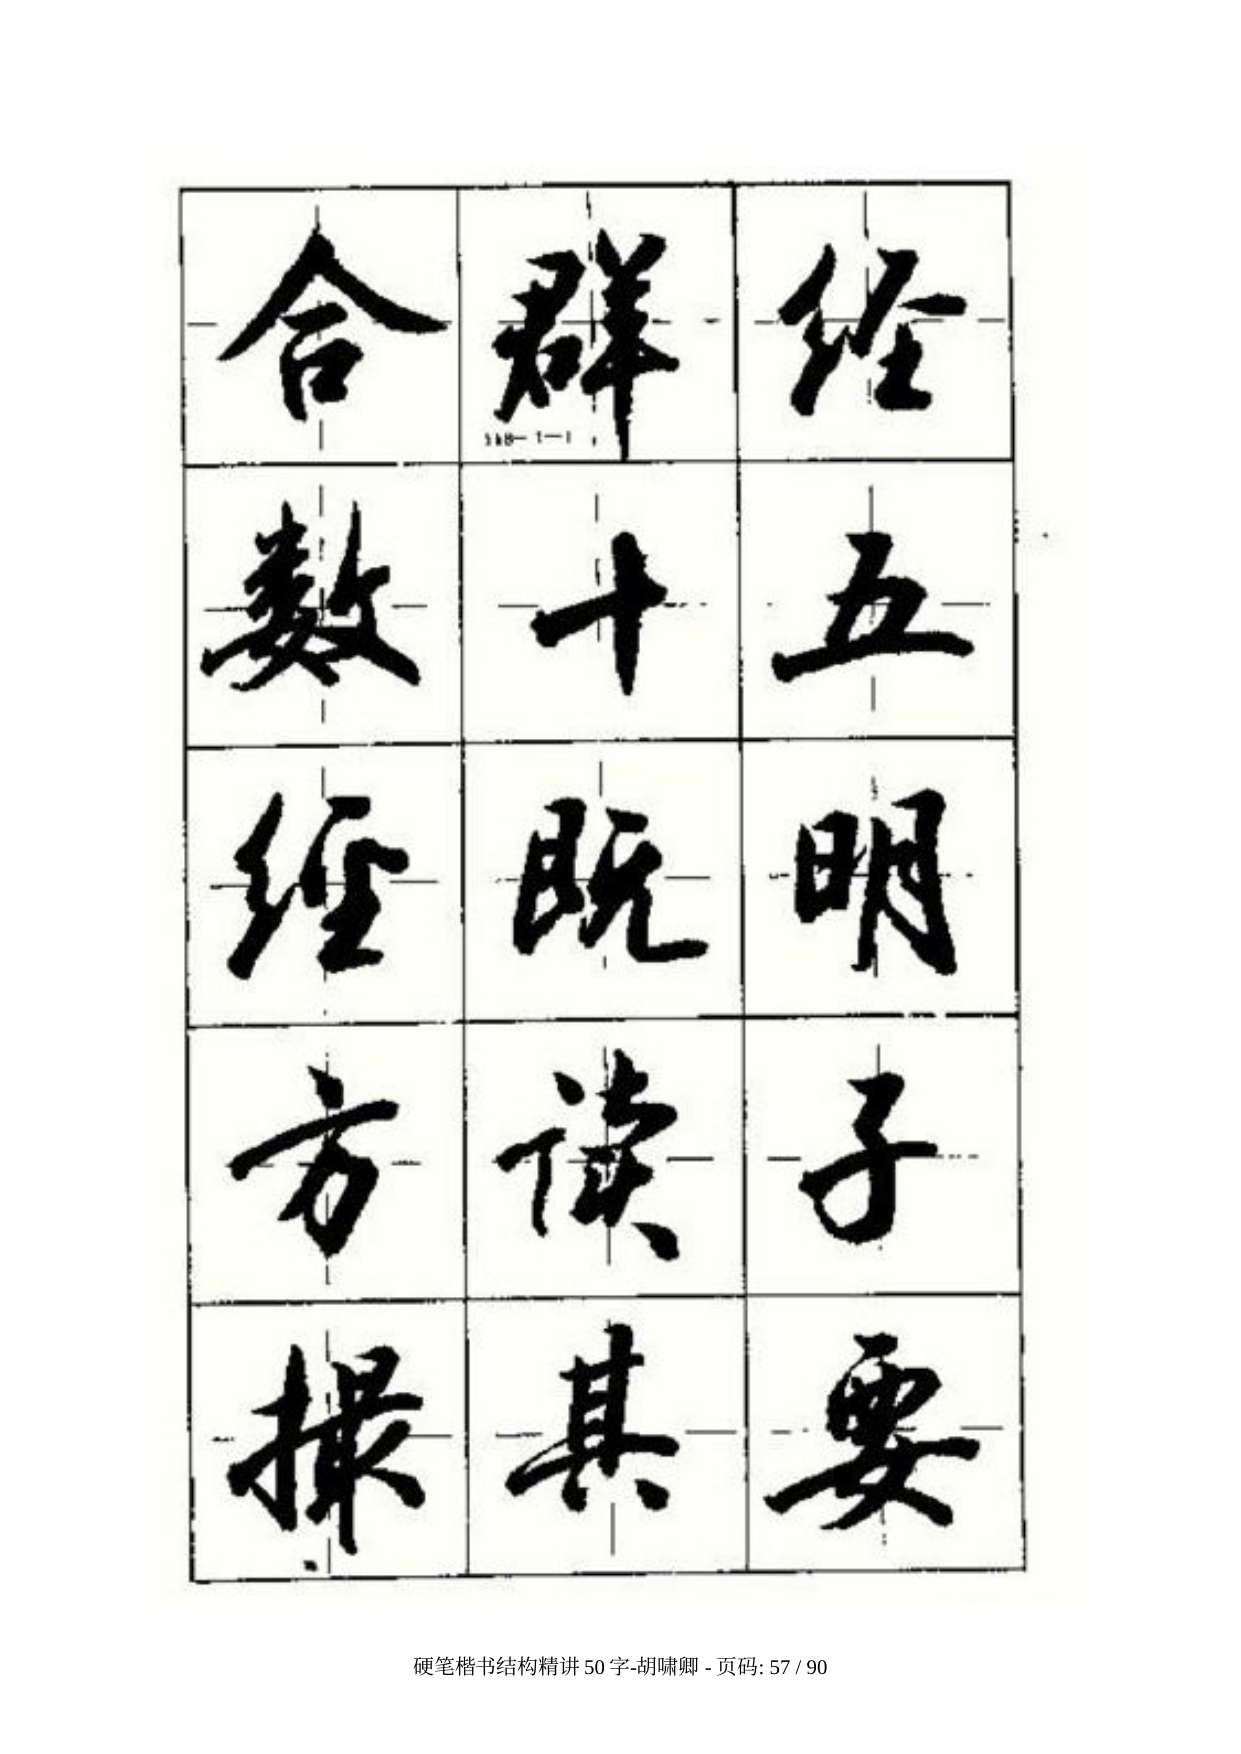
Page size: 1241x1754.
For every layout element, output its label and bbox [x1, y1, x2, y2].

picture [150, 150, 1088, 1604]
